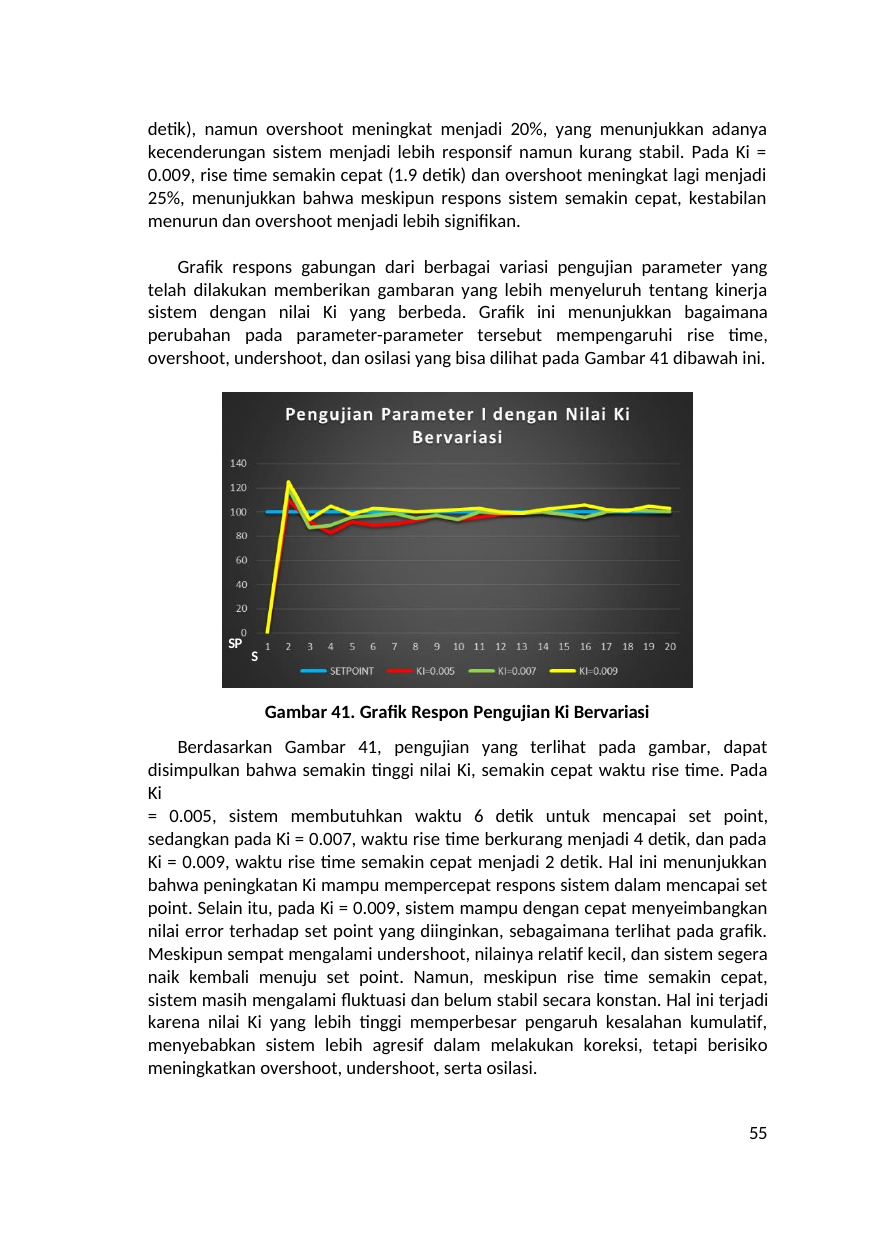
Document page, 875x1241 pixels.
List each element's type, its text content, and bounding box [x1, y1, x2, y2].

picture [222, 392, 693, 688]
text = 0.005, sistem membutuhkan waktu 6 detik untuk mencapai set point, sedangkan pada Ki = 0.007, waktu rise time berkurang menjadi 4 detik, dan pada Ki = 0.009, waktu rise time semakin cepat menjadi 2 detik. Hal ini menunjukkan bahwa peningkatan Ki mampu mempercepat respons sistem dalam mencapai set point. Selain itu, pada Ki = 0.009, sistem mampu dengan cepat menyeimbangkan nilai error terhadap set point yang diinginkan, sebagaimana terlihat pada grafik. Meskipun sempat mengalami undershoot, nilainya relatif kecil, dan sistem segera naik kembali menuju set point. Namun, meskipun rise time semakin cepat, sistem masih mengalami fluktuasi dan belum stabil secara konstan. Hal ini terjadi karena nilai Ki yang lebih tinggi memperbesar pengaruh kesalahan kumulatif, menyebabkan sistem lebih agresif dalam melakukan koreksi, tetapi berisiko meningkatkan overshoot, undershoot, serta osilasi. [148, 804, 768, 1079]
text Berdasarkan Gambar 41, pengujian yang terlihat pada gambar, dapat disimpulkan bahwa semakin tinggi nilai Ki, semakin cepat waktu rise time. Pada Ki [148, 736, 768, 804]
text detik), namun overshoot meningkat menjadi 20%, yang menunjukkan adanya kecenderungan sistem menjadi lebih responsif namun kurang stabil. Pada Ki = 0.009, rise time semakin cepat (1.9 detik) dan overshoot meningkat lagi menjadi 25%, menunjukkan bahwa meskipun respons sistem semakin cepat, kestabilan menurun dan overshoot menjadi lebih signifikan. [148, 117, 768, 232]
text Grafik respons gabungan dari berbagai variasi pengujian parameter yang telah dilakukan memberikan gambaran yang lebih menyeluruh tentang kinerja sistem dengan nilai Ki yang berbeda. Grafik ini menunjukkan bagaimana perubahan pada parameter-parameter tersebut mempengaruhi rise time, overshoot, undershoot, dan osilasi yang bisa dilihat pada Gambar 41 dibawah ini. [148, 255, 768, 369]
